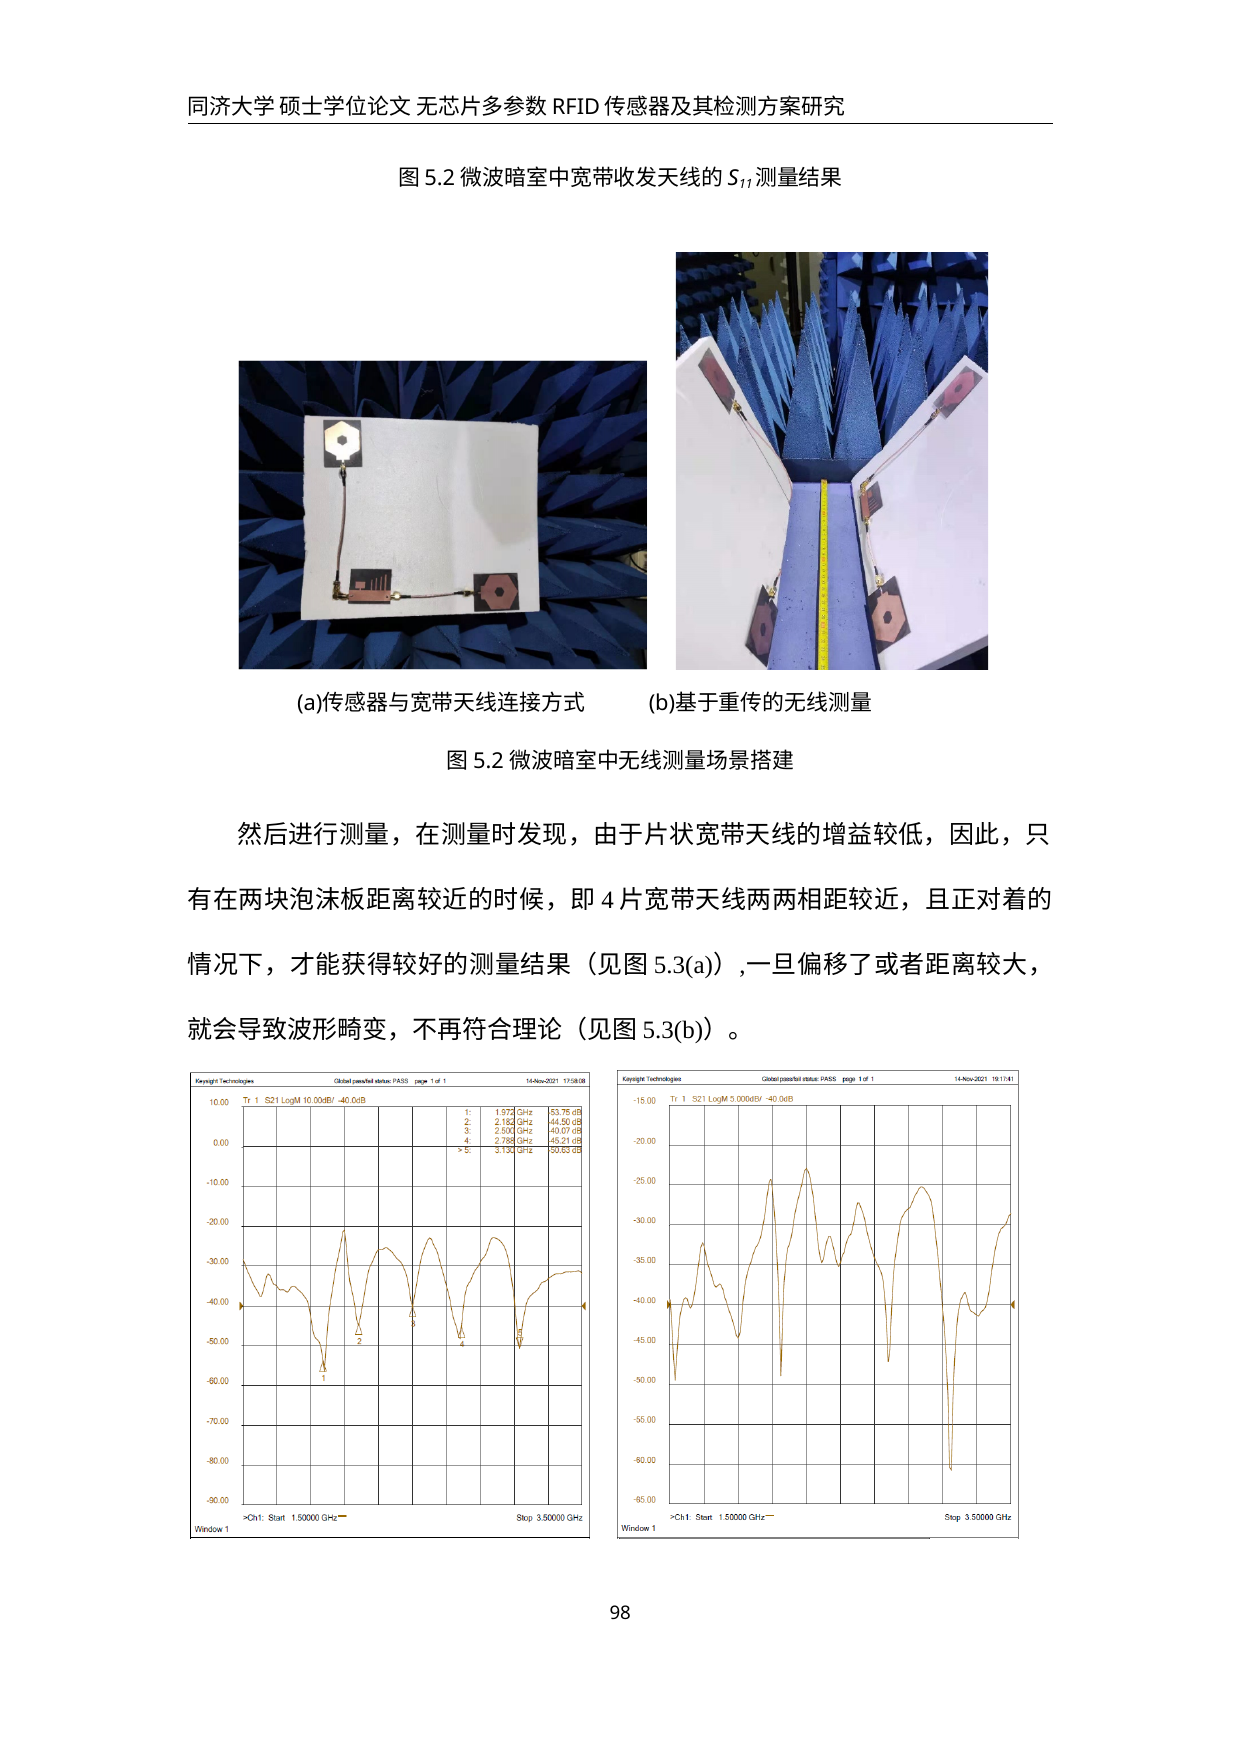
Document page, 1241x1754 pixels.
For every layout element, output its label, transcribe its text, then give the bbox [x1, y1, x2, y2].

picture [615, 1068, 1020, 1539]
text 然后进行测量，在测量时发现，由于片状宽带天线的增益较低，因此，只有在两块泡沫板距离较近的时候，即4片宽带天线两两相距较近，且正对着的情况下，才能获得较好的测量结果（见图5.3(a)）,一旦偏移了或者距离较大，就会导致波形畸变，不再符合理论（见图5.3(b)）。 [187, 800, 1053, 1060]
text 图5.2 微波暗室中无线测量场景搭建 [187, 742, 1053, 775]
picture [187, 1071, 592, 1539]
text (a)传感器与宽带天线连接方式 (b)基于重传的无线测量 [187, 685, 1053, 717]
picture [675, 252, 989, 670]
text 图5.2 微波暗室中宽带收发天线的S11测量结果 [187, 160, 1053, 192]
